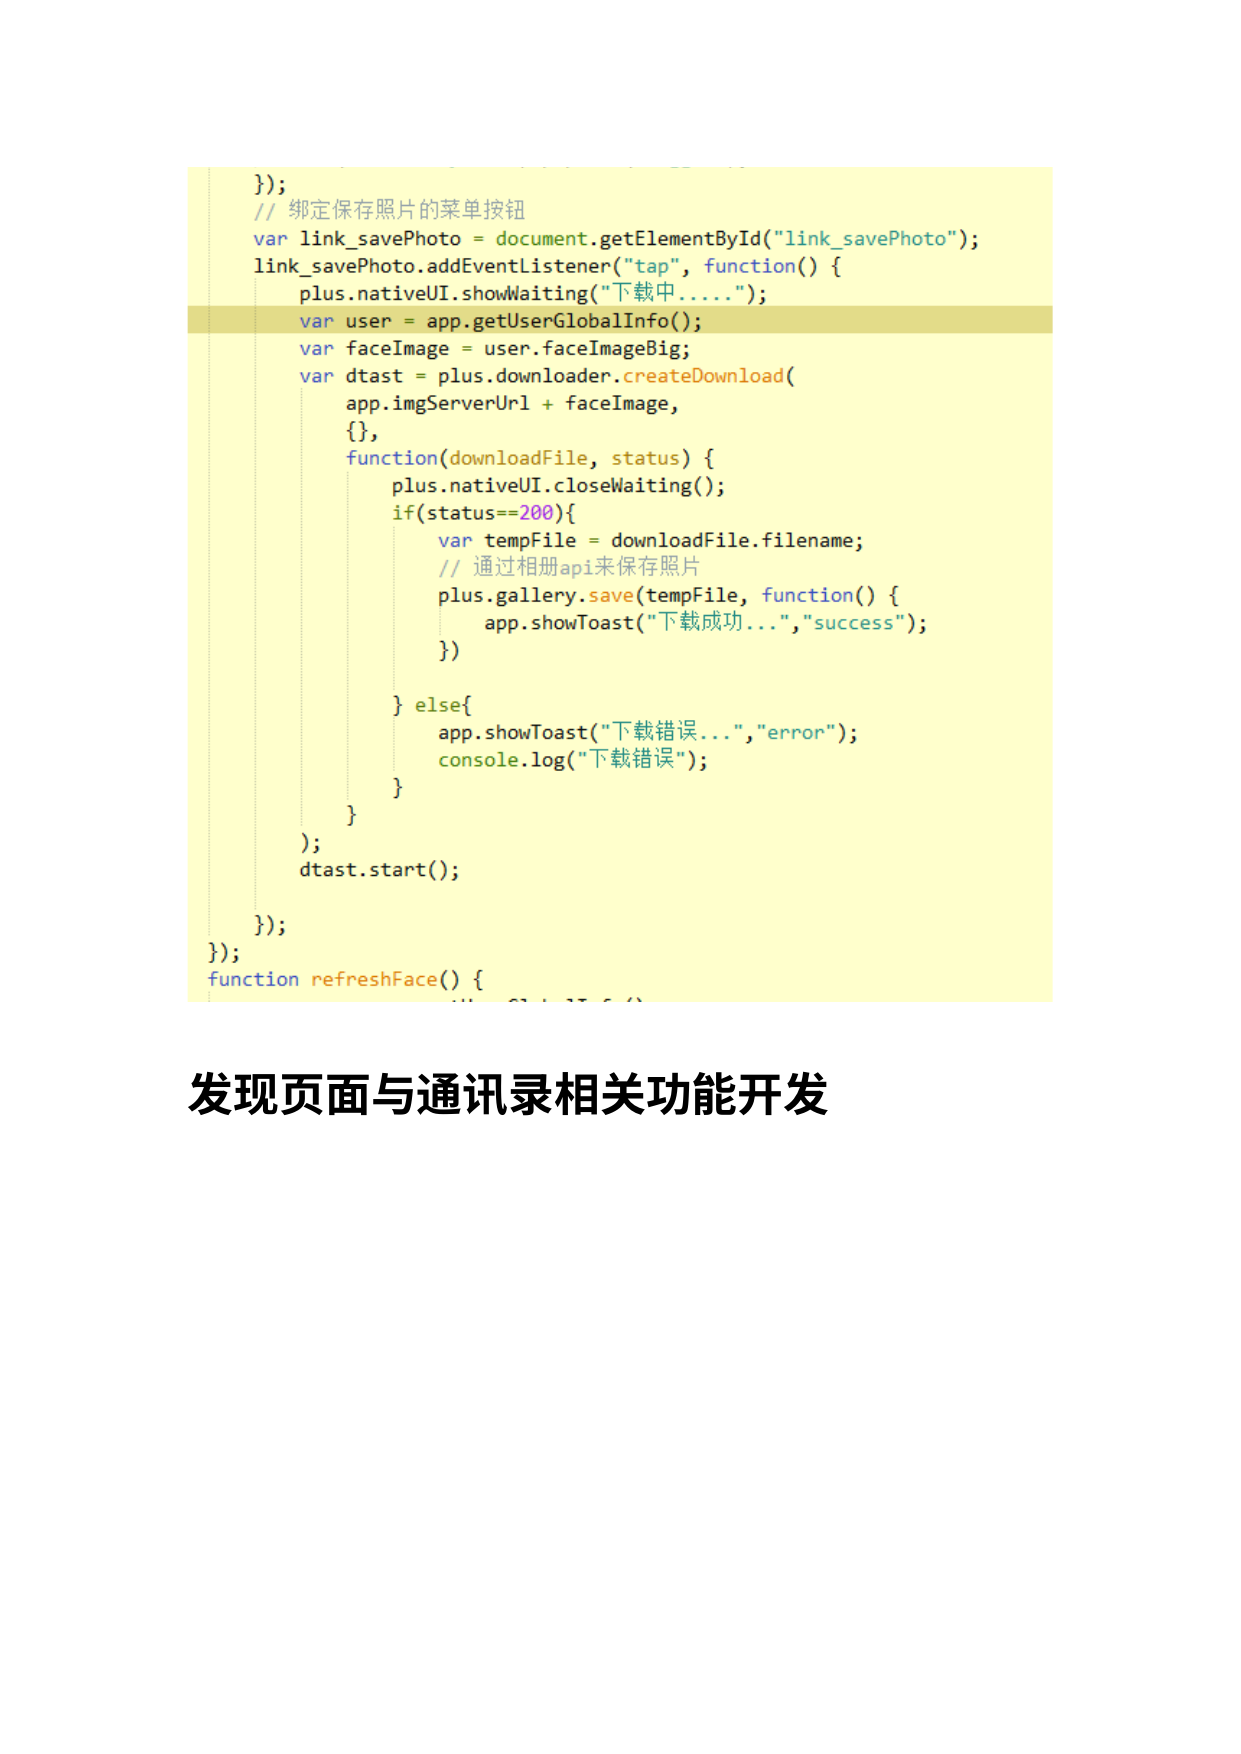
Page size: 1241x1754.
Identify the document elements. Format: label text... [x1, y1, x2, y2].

picture [187, 167, 1053, 1002]
subtitle 发现页面与通讯录相关功能开发 [187, 1042, 1053, 1140]
